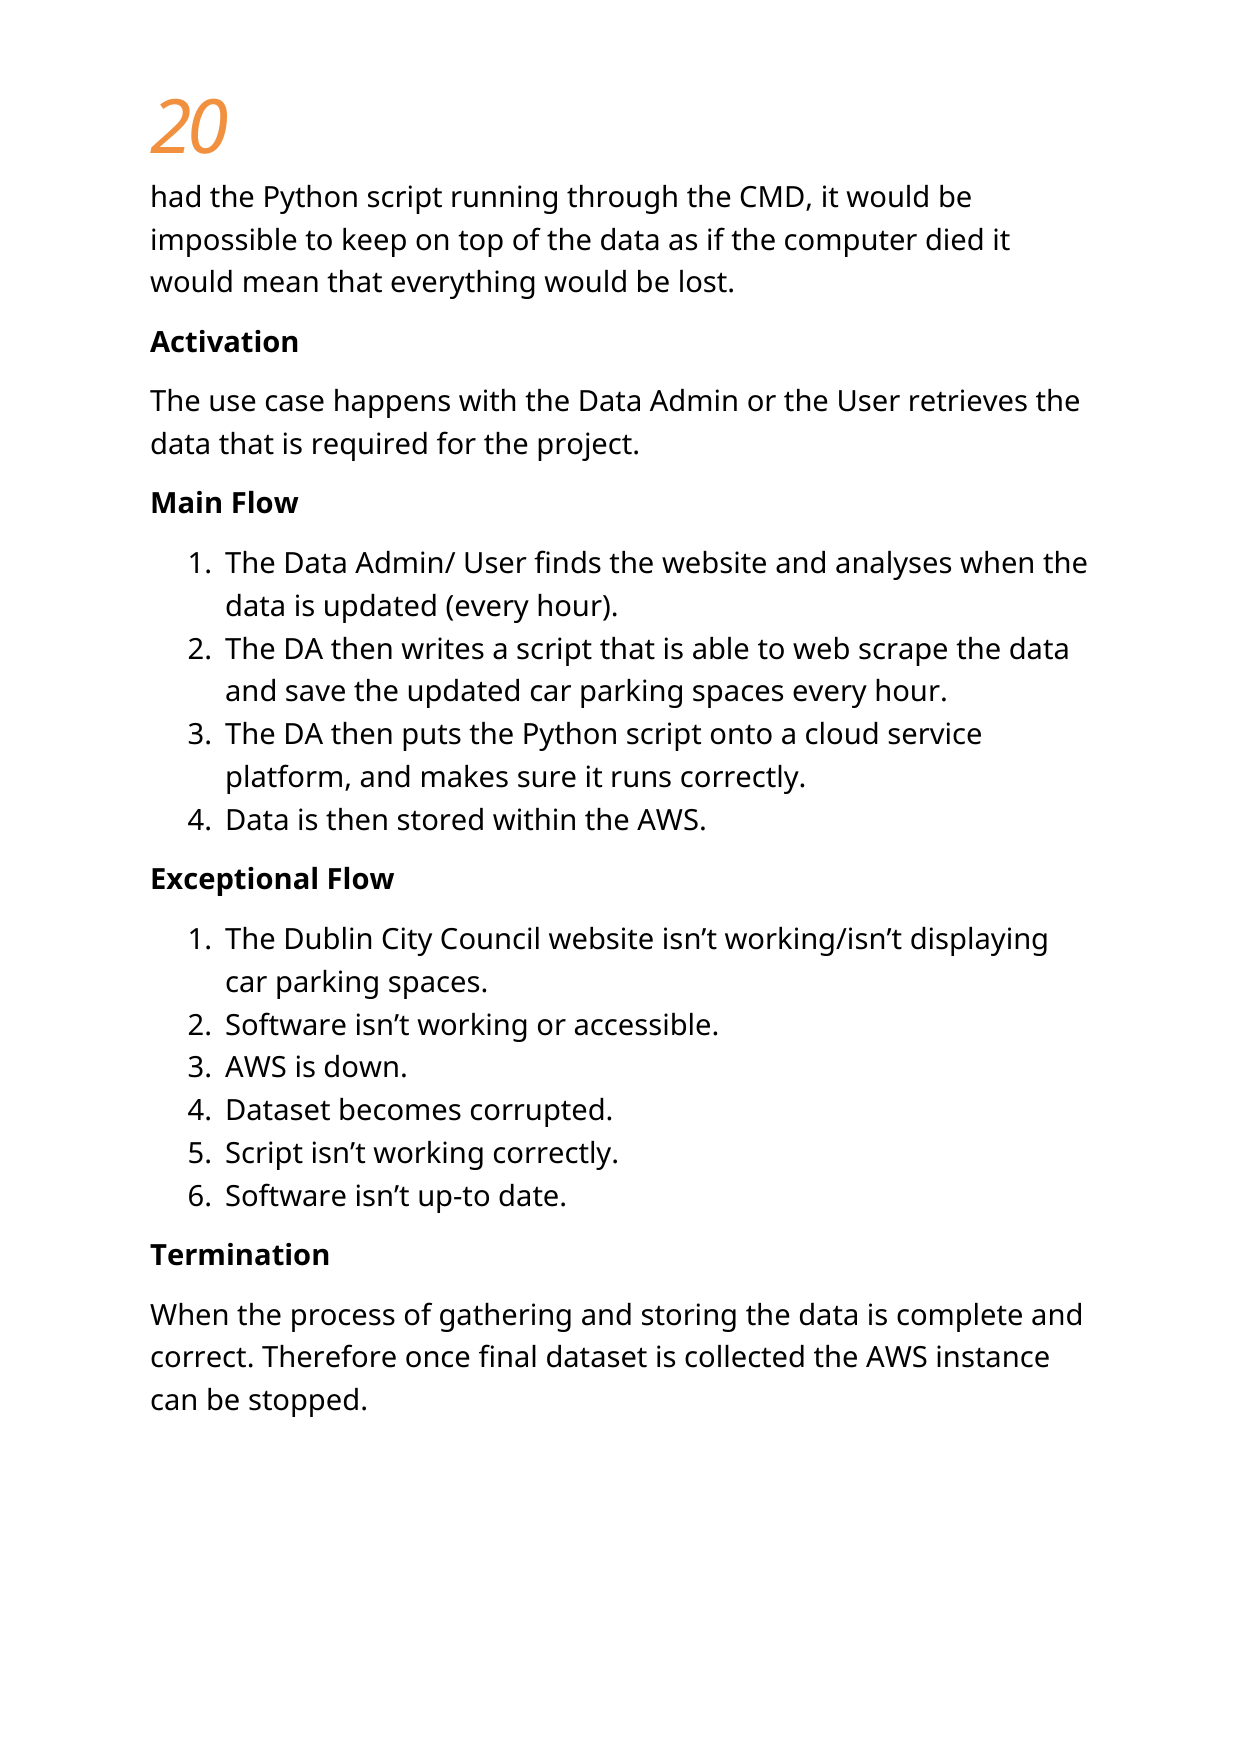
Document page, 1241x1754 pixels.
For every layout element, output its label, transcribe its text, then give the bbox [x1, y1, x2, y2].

list Software isn’t working or accessible. [187, 1004, 1090, 1043]
text When the process of gathering and storing the data is complete and correct. Therefore once final dataset is collected the AWS instance can be stopped. [150, 1294, 1090, 1419]
list The DA then puts the Python script onto a cloud service platform, and makes sure it runs correctly. [187, 713, 1090, 796]
list The Data Admin/ User finds the website and analyses when the data is updated (every hour). [187, 542, 1090, 625]
list Data is then stored within the AWS. [187, 799, 1090, 839]
text The use case happens with the Data Admin or the User retrieves the data that is required for the project. [150, 381, 1090, 463]
list Software isn’t up-to date. [187, 1175, 1090, 1215]
list Dataset becomes corrupted. [187, 1089, 1090, 1129]
list The Dublin City Council website isn’t working/isn’t displaying car parking spaces. [187, 918, 1090, 1001]
text Main Flow [150, 483, 1090, 522]
text Exceptional Flow [150, 859, 1090, 898]
text Activation [150, 321, 1090, 361]
text Termination [150, 1234, 1090, 1274]
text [150, 176, 1090, 301]
list Script isn’t working correctly. [187, 1132, 1090, 1172]
list The DA then writes a script that is able to web scrape the data and save the updated car parking spaces every hour. [187, 628, 1090, 710]
list AWS is down. [187, 1047, 1090, 1086]
